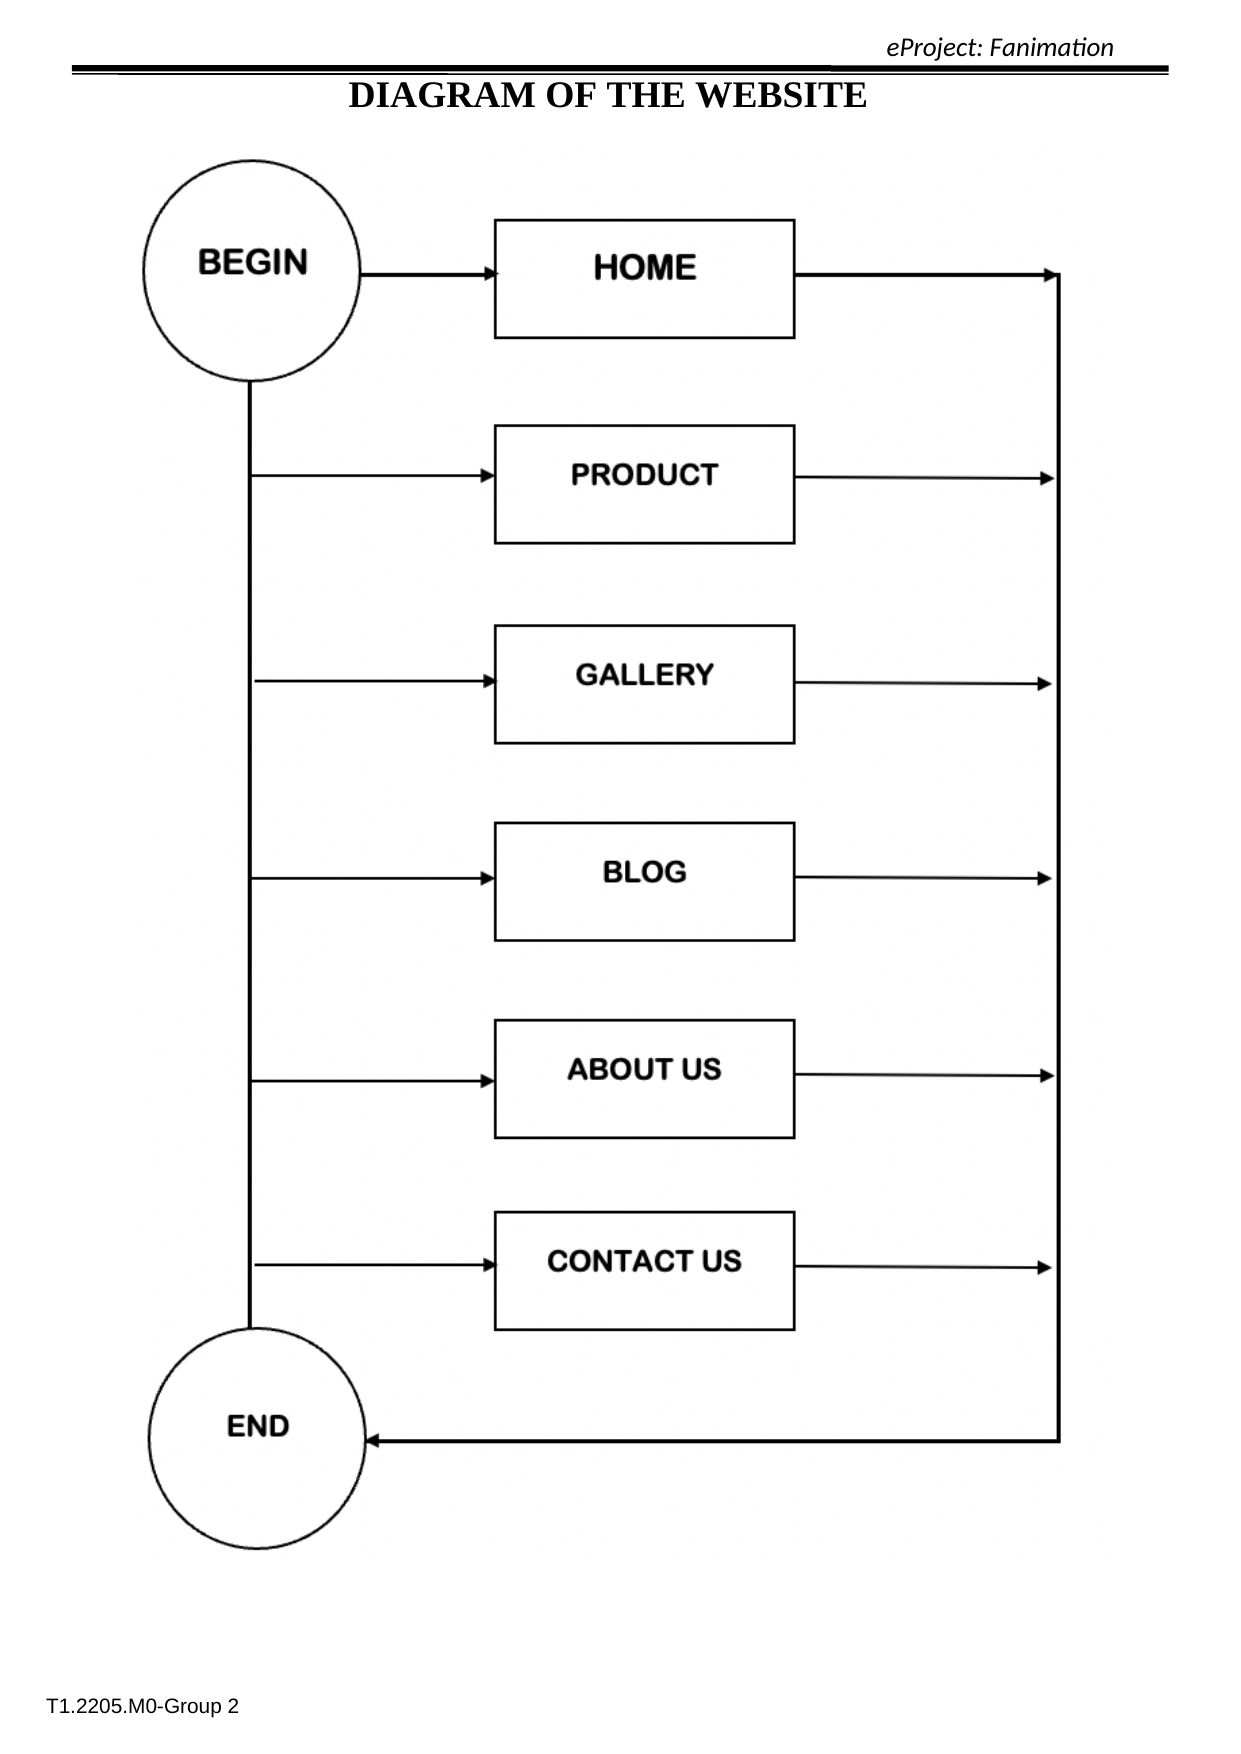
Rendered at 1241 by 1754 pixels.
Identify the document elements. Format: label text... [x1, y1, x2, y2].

picture [138, 142, 1111, 1561]
subtitle DIAGRAM OF THE WEBSITE [46, 73, 1170, 116]
